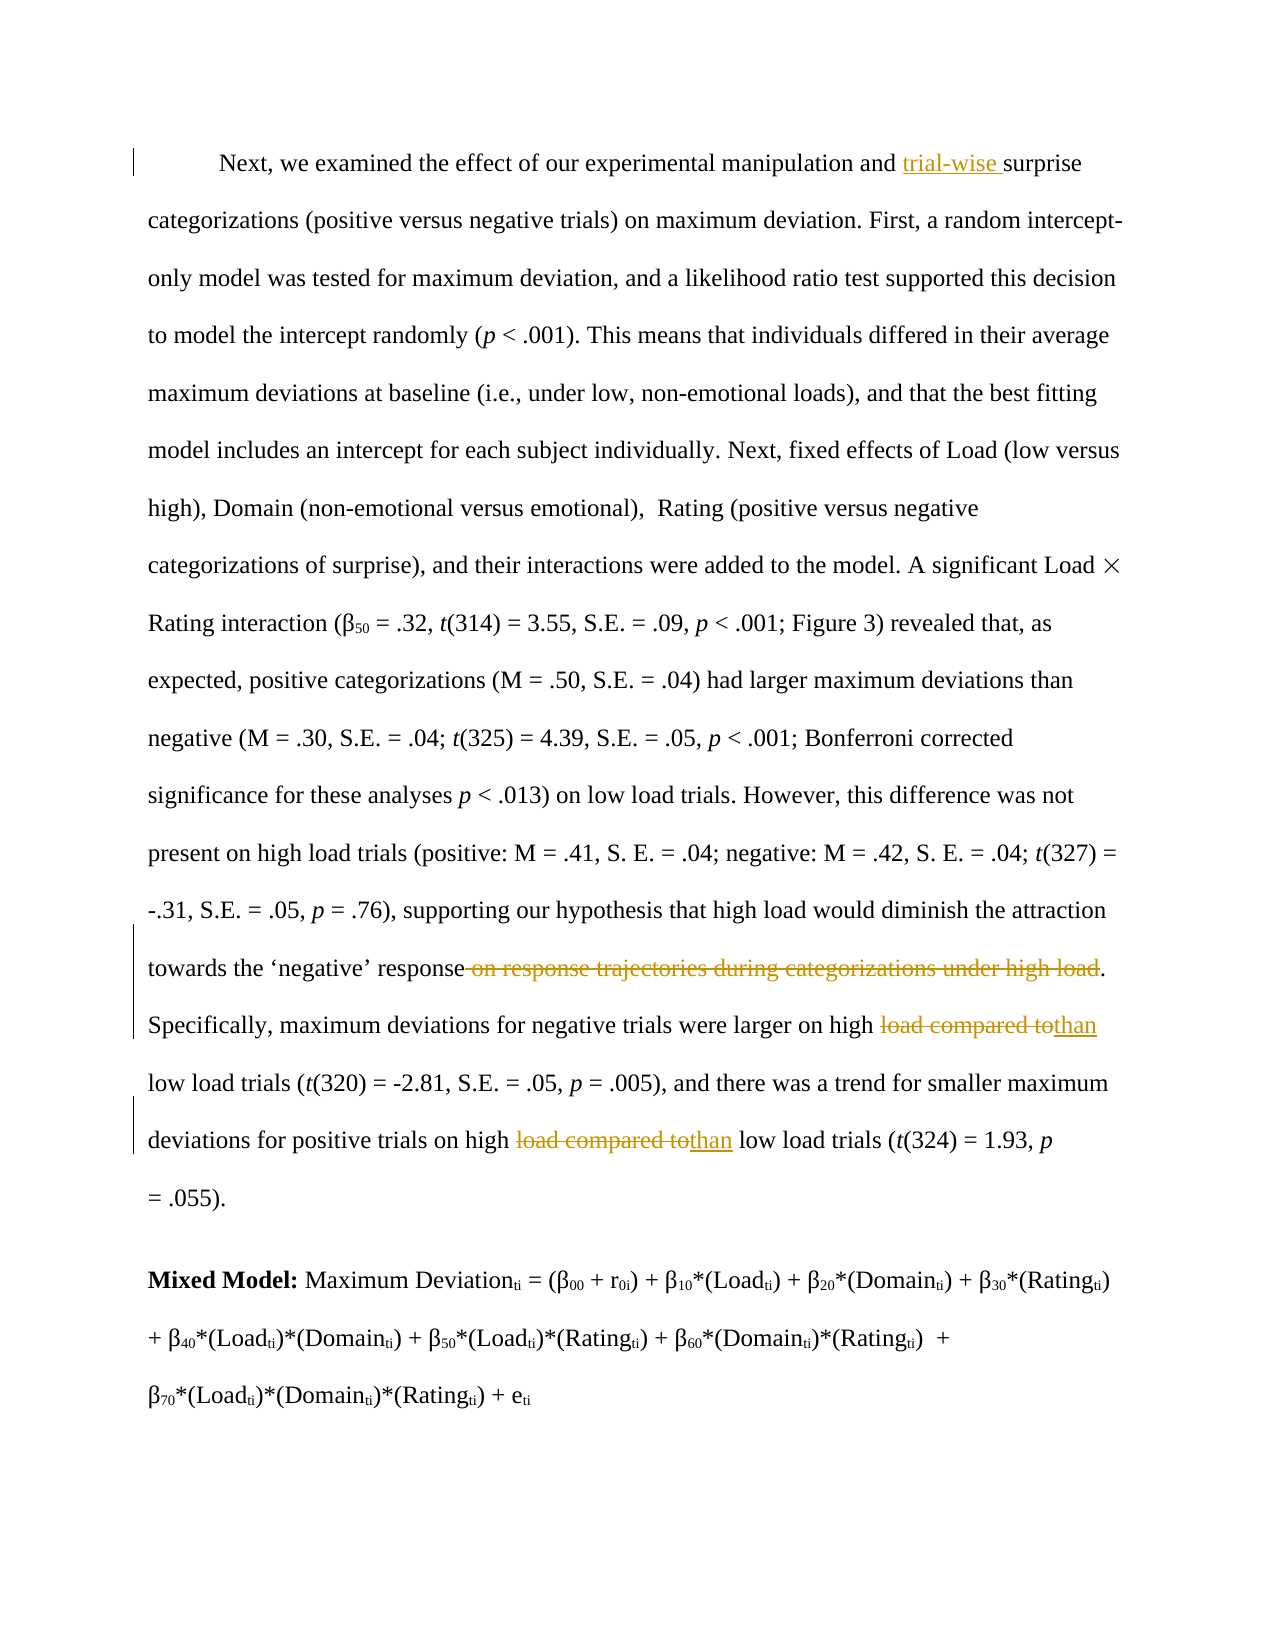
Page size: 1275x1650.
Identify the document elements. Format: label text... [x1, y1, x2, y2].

text Next, we examined the effect of our experimental manipulation and surprise categorizations (positive versus negative trials) on maximum deviation. First, a random intercept-only model was tested for maximum deviation, and a likelihood ratio test supported this decision to model the intercept randomly (p < .001). This means that individuals differed in their average maximum deviations at baseline (i.e., under low, non-emotional loads), and that the best fitting model includes an intercept for each subject individually. Next, fixed effects of Load (low versus high), Domain (non-emotional versus emotional), Rating (positive versus negative categorizations of surprise), and their interactions were added to the model. A significant Load Rating interaction (β50 = .32, t(314) = 3.55, S.E. = .09, p < .001; Figure 3) revealed that, as expected, positive categorizations (M = .50, S.E. = .04) had larger maximum deviations than negative (M = .30, S.E. = .04; t(325) = 4.39, S.E. = .05, p < .001; Bonferroni corrected significance for these analyses p < .013) on low load trials. However, this difference was not present on high load trials (positive: M = .41, S. E. = .04; negative: M = .42, S. E. = .04; t(327) = -.31, S.E. = .05, p = .76), supporting our hypothesis that high load would diminish the attraction towards the ‘negative’ response. Specifically, maximum deviations for negative trials were larger on high low load trials (t(320) = -2.81, S.E. = .05, p = .005), and there was a trend for smaller maximum deviations for positive trials on high low load trials (t(324) = 1.93, p = .055). [148, 148, 1127, 1211]
text Mixed Model: Maximum Deviationti = (β00 + r0i) + β10*(Loadti) + β20*(Domainti) + β30*(Ratingti) + β40*(Loadti)*(Domainti) + β50*(Loadti)*(Ratingti) + β60*(Domainti)*(Ratingti) + β70*(Loadti)*(Domainti)*(Ratingti) + eti [148, 1265, 1127, 1409]
